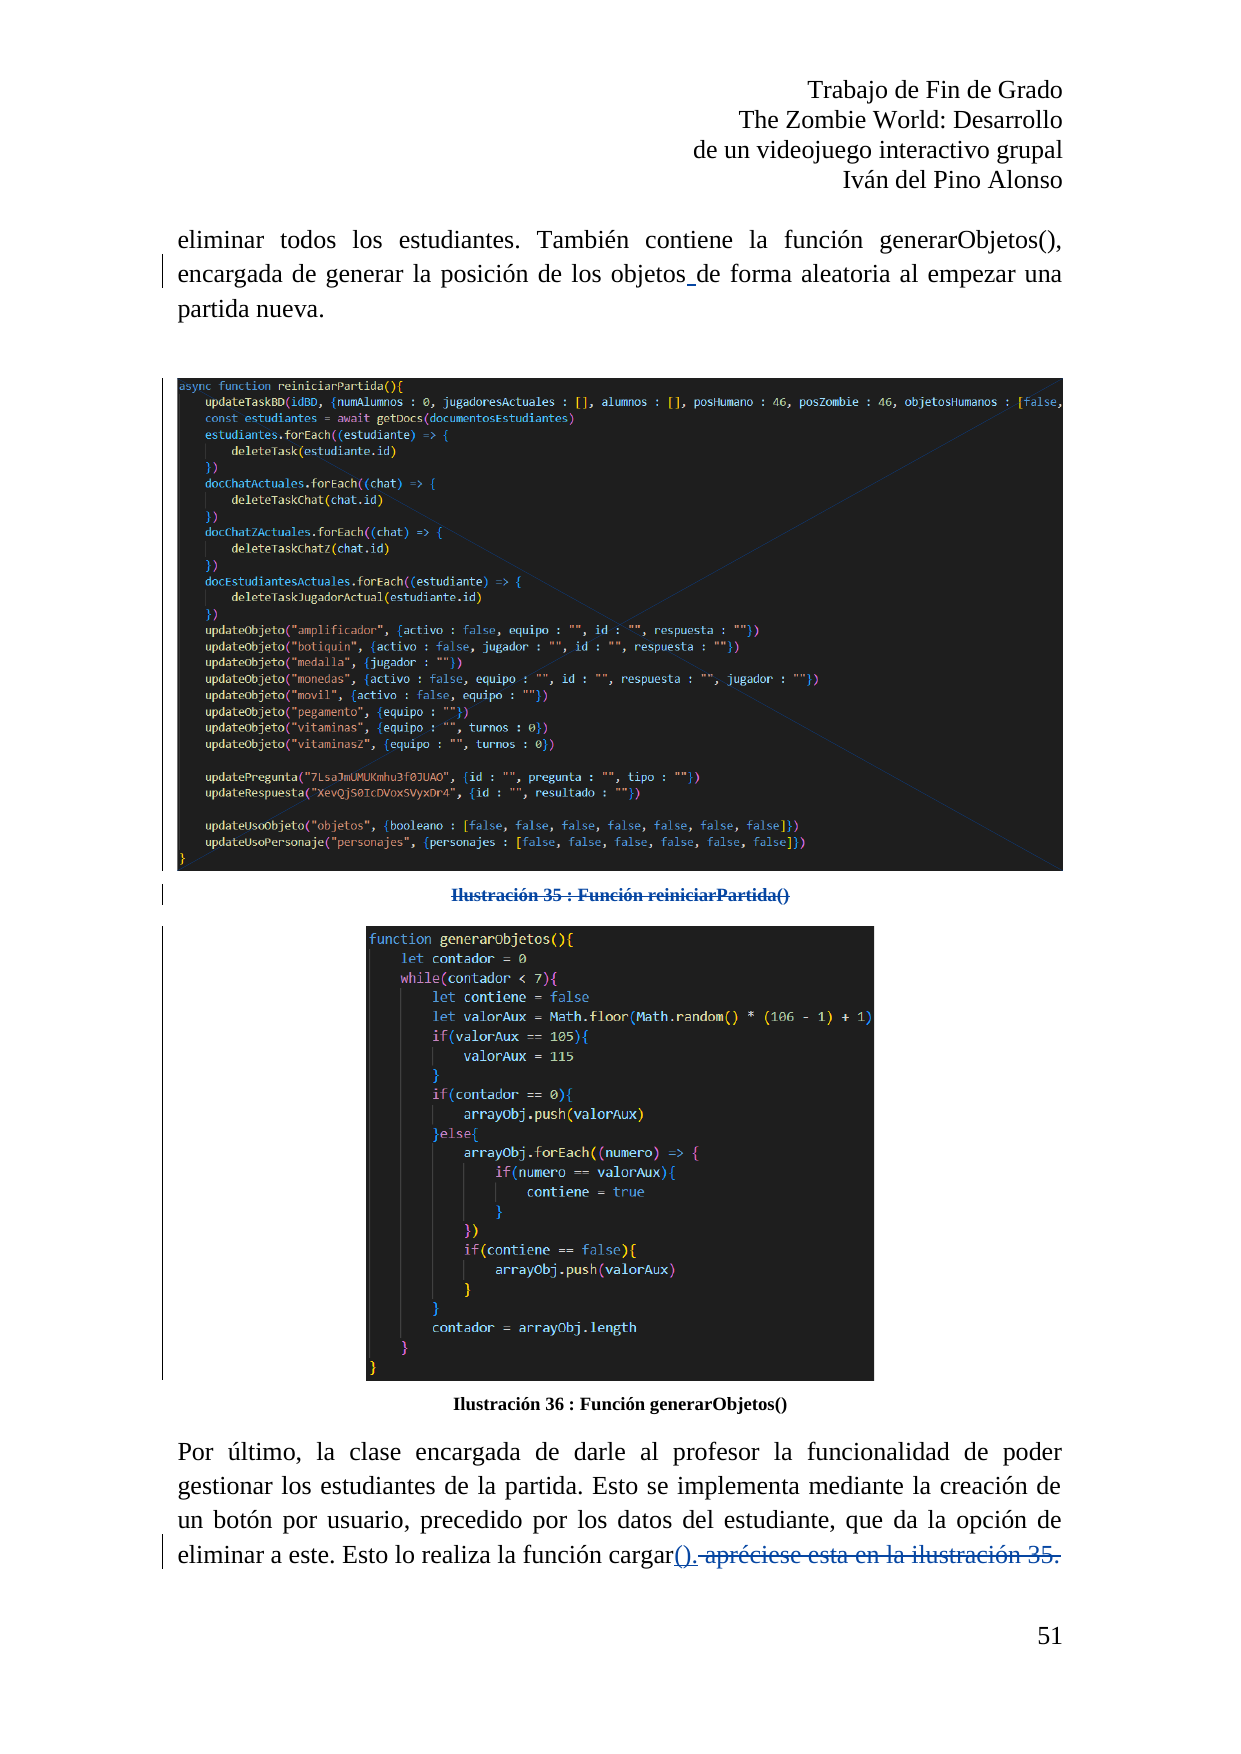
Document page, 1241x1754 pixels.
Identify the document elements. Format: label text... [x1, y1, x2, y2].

picture [366, 926, 875, 1381]
picture [622, 379, 1063, 870]
text Ilustración : Función generarObjetos() [177, 1393, 1063, 1415]
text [177, 224, 1063, 323]
text Por último, la clase encargada de darle al profesor la funcionalidad de poder gestionar los estudiantes de la partida. Esto se implementa mediante la creación de un botón por usuario, precedido por los datos del estudiante, que da la opción de eliminar a este. Esto lo realiza la función cargar [177, 1436, 1063, 1569]
picture [179, 626, 1061, 871]
picture [177, 379, 618, 870]
picture [179, 378, 1061, 623]
